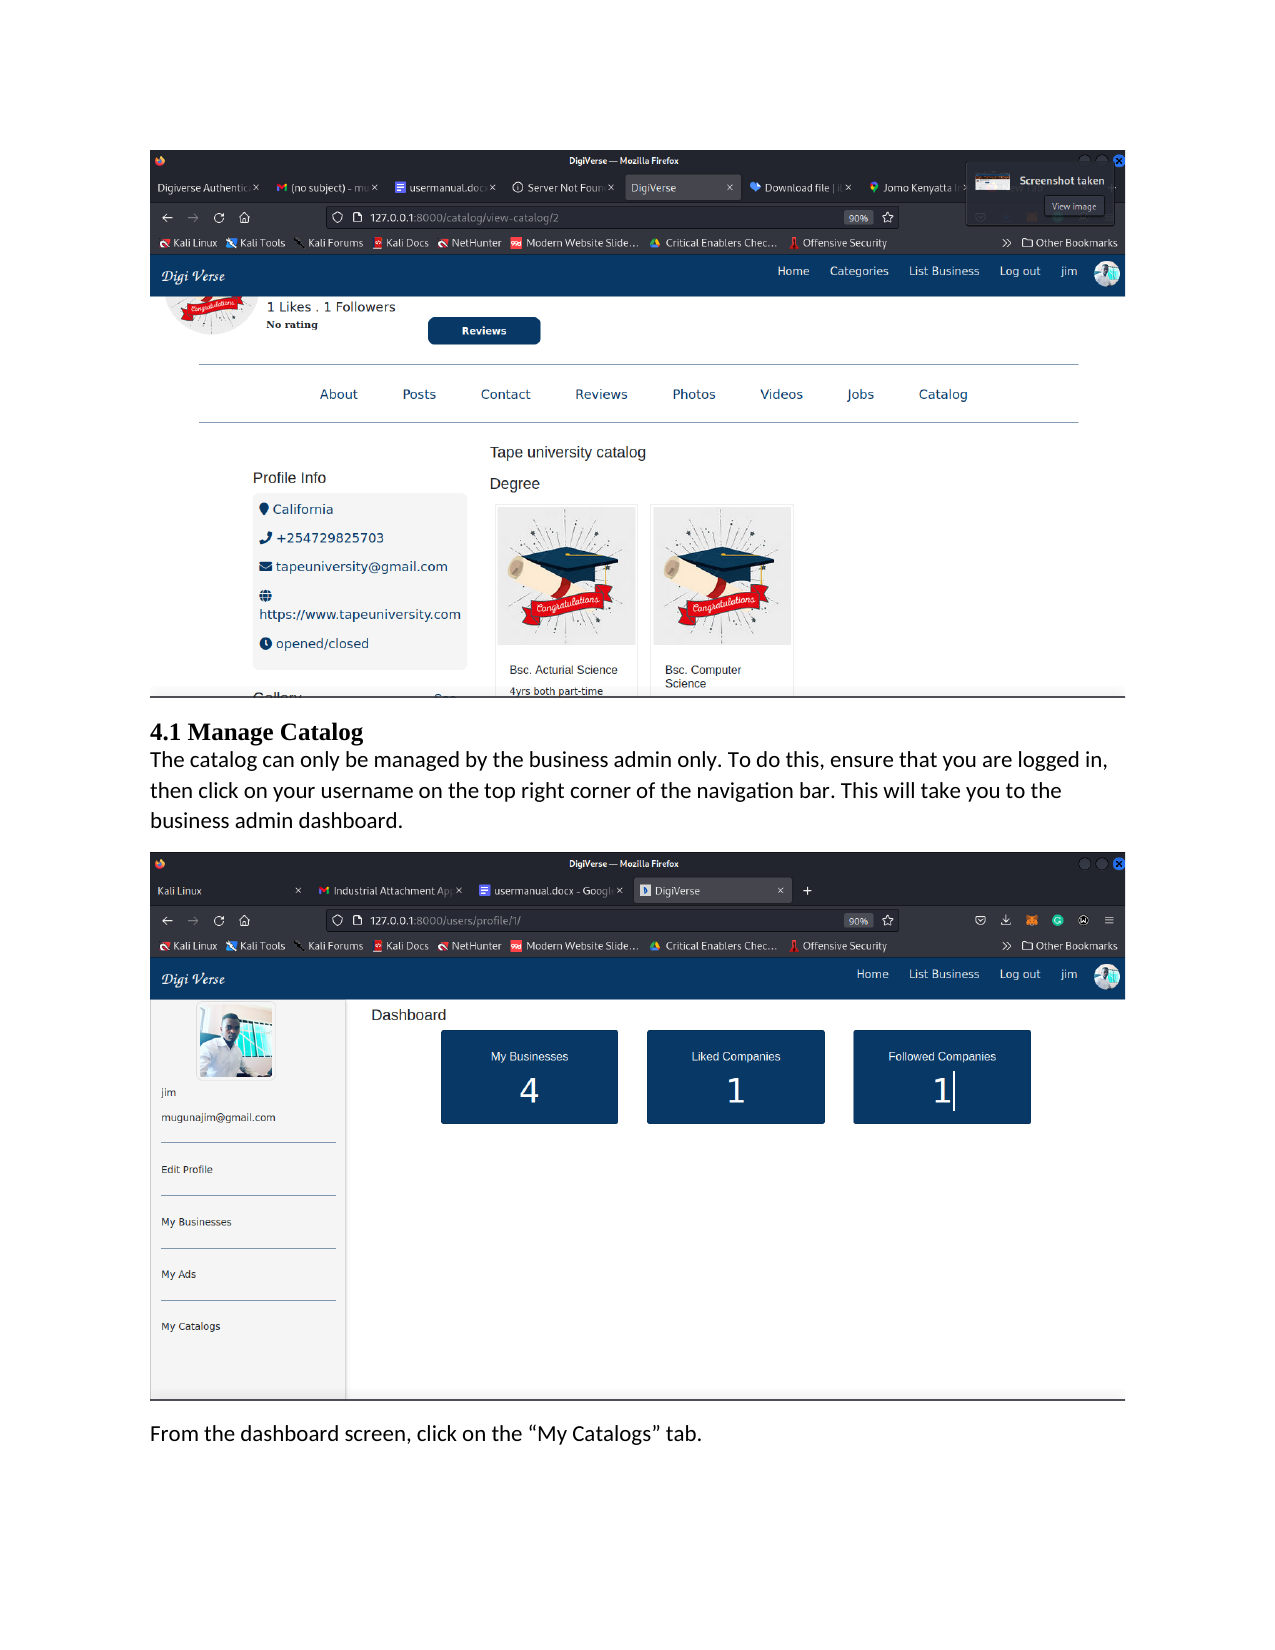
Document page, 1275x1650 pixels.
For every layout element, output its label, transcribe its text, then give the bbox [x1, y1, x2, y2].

picture [150, 150, 1125, 698]
text The catalog can only be managed by the business admin only. To do this, ensure that you are logged in, then click on your username on the top right corner of the navigation bar. This will take you to the business admin dashboard. [150, 746, 1125, 834]
subtitle 4.1 Manage Catalog [150, 717, 1125, 746]
picture [150, 852, 1125, 1401]
text From the dashboard screen, click on the “My Catalogs” tab. [150, 1419, 1125, 1448]
